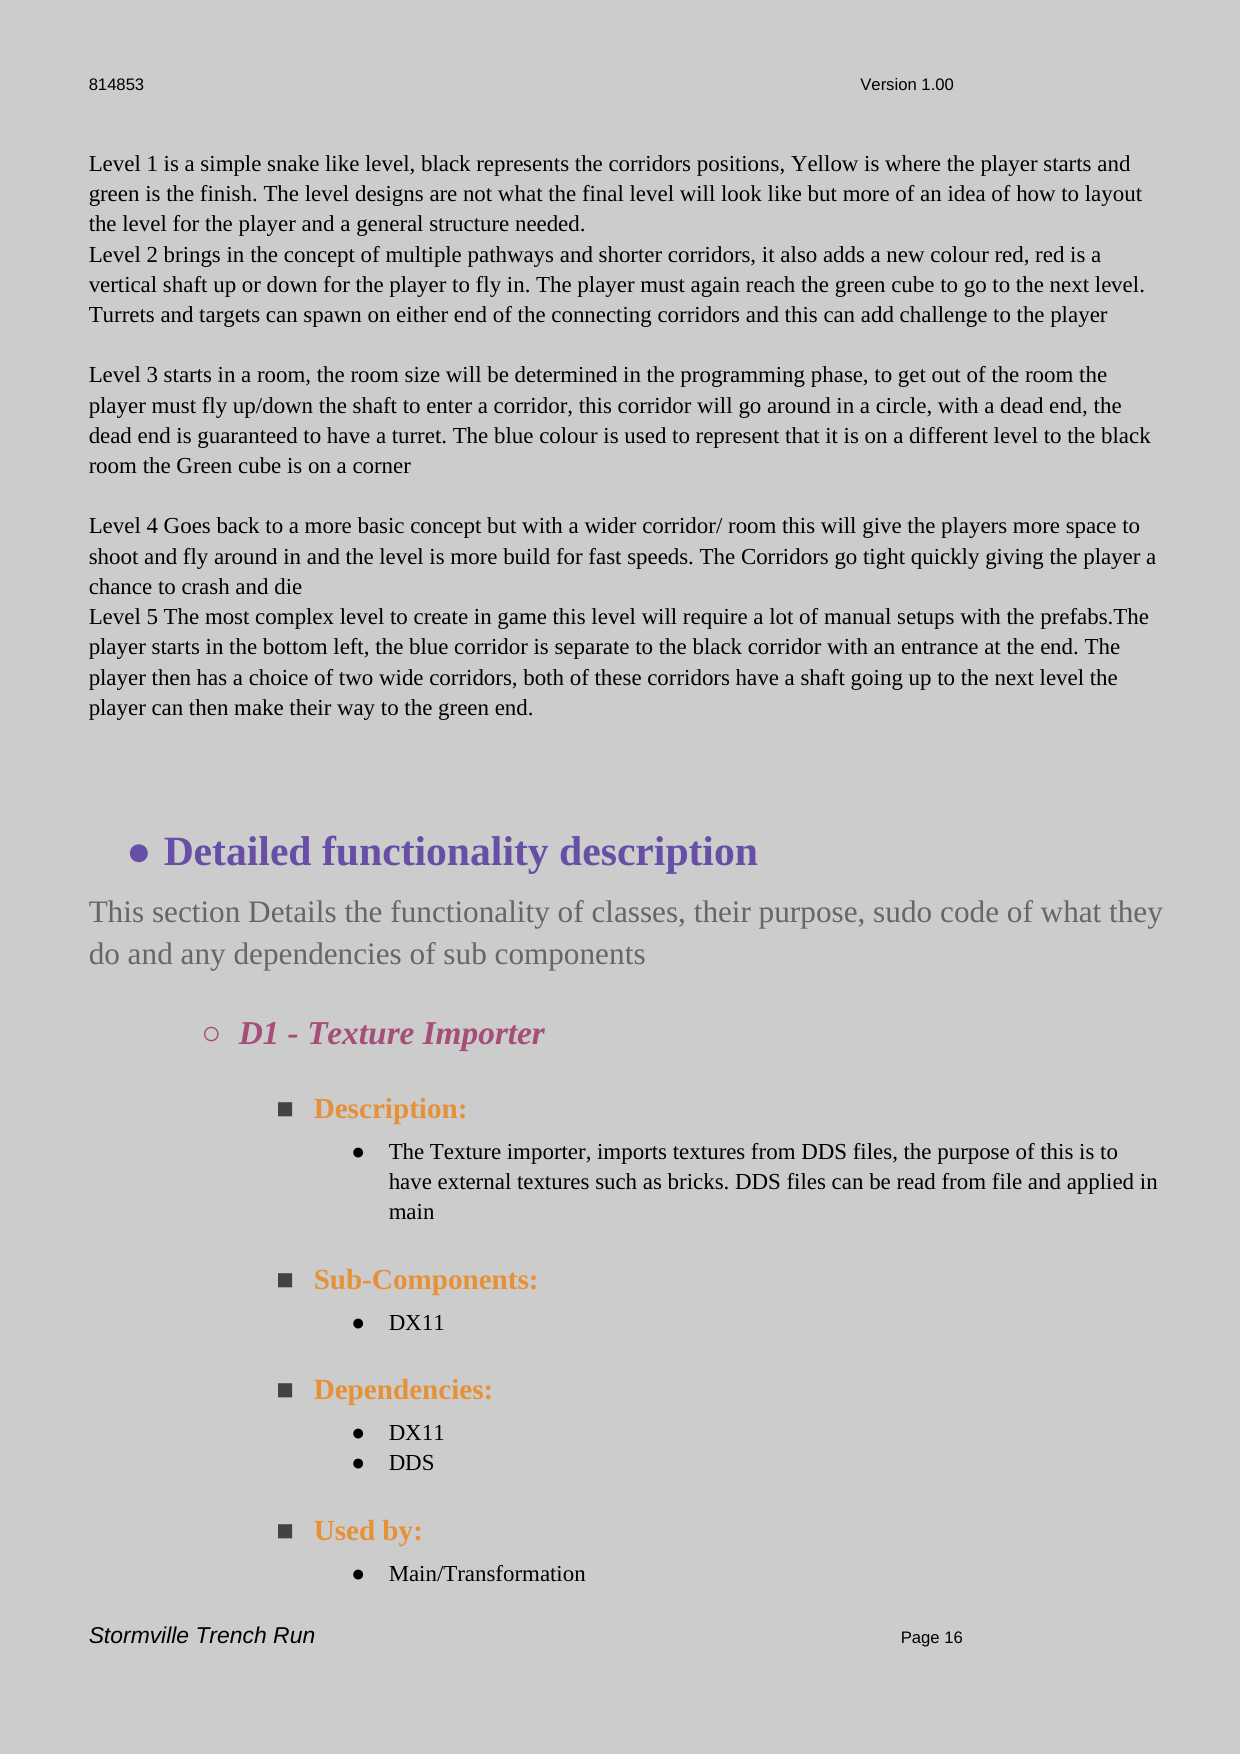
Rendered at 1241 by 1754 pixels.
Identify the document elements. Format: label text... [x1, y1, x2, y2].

text Level 4 Goes back to a more basic concept but with a wider corridor/ room this will give the players more space to shoot and fly around in and the level is more build for fast speeds. The Corridors go tight quickly giving the player a chance to crash and die [88, 512, 1166, 599]
subtitle Detailed functionality description [126, 826, 1166, 874]
text Level 3 starts in a room, the room size will be determined in the programming phase, to get out of the room the player must fly up/down the shaft to enter a corridor, this corridor will go around in a circle, with a dead end, the dead end is guaranteed to have a turret. The blue colour is used to represent that it is on a different level to the black room the Green cube is on a corner [88, 361, 1166, 478]
subtitle Sub-Components: [276, 1262, 1166, 1295]
subtitle D1 - Texture Importer [201, 1014, 1166, 1052]
list DX11 [351, 1419, 1166, 1446]
text Level 2 brings in the concept of multiple pathways and shorter corridors, it also adds a new colour red, red is a vertical shaft up or down for the player to fly in. The player must again reach the green cube to go to the next level. Turrets and targets can spawn on either end of the connecting corridors and this can add challenge to the player [88, 241, 1166, 327]
text Level 5 The most complex level to create in game this level will require a lot of manual setups with the prefabs.The player starts in the bottom left, the blue corridor is separate to the black corridor with an entrance at the end. The player then has a choice of two wide corridors, both of these corridors have a shaft going up to the next level the player can then make their way to the green end. [88, 603, 1166, 720]
list The Texture importer, imports textures from DDS files, the purpose of this is to have external textures such as bricks. DDS files can be read from file and applied in main [351, 1138, 1166, 1225]
subtitle Dependencies: [276, 1372, 1166, 1406]
subtitle Used by: [276, 1513, 1166, 1546]
list DX11 [351, 1309, 1166, 1335]
subtitle Description: [276, 1091, 1166, 1124]
subtitle This section Details the functionality of classes, their purpose, sudo code of what they do and any dependencies of sub components [88, 894, 1166, 971]
list DDS [351, 1449, 1166, 1476]
list Main/Transformation [351, 1560, 1166, 1586]
text Level 1 is a simple snake like level, black represents the corridors positions, Yellow is where the player starts and green is the finish. The level designs are not what the final level will look like but more of an idea of how to layout the level for the player and a general structure needed. [88, 150, 1166, 237]
